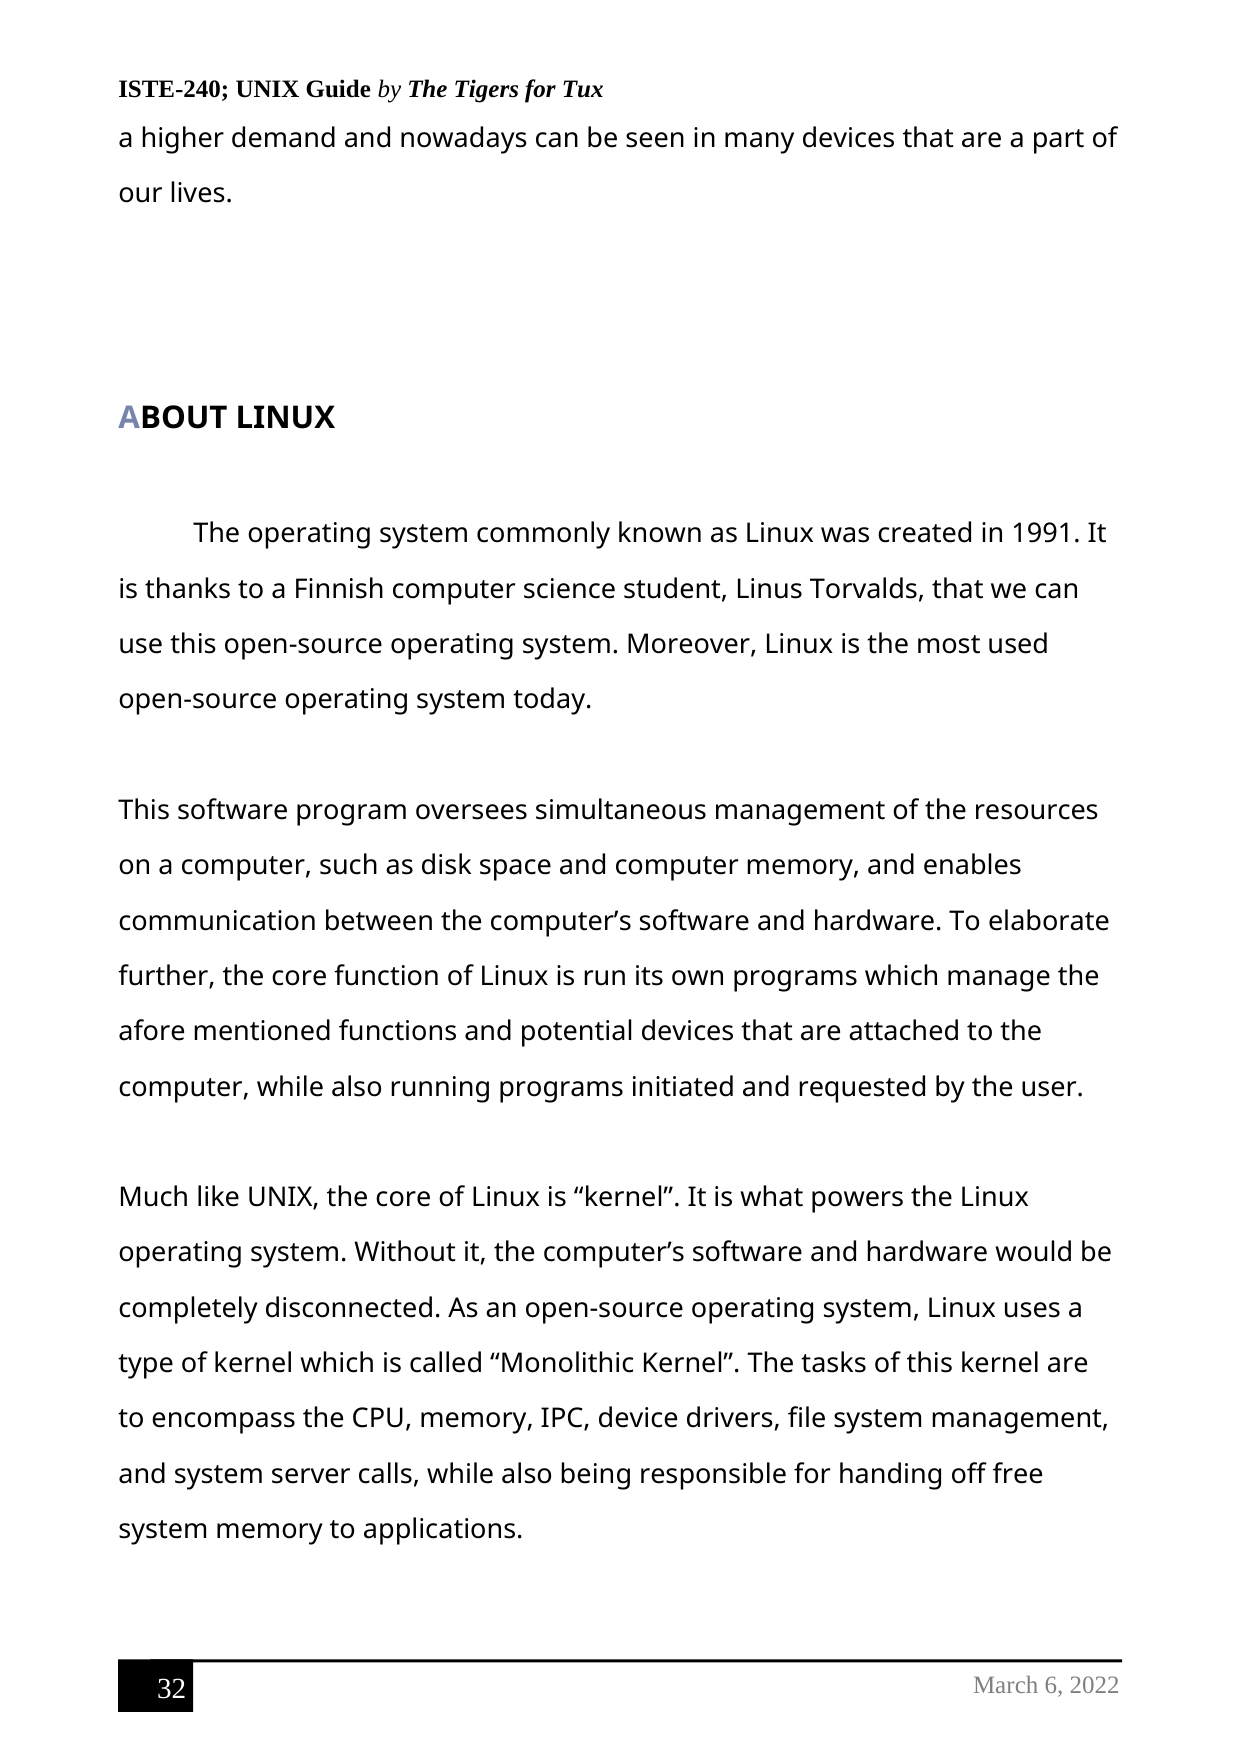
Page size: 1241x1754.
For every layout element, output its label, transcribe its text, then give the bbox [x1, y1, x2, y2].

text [118, 118, 1122, 210]
text ABOUT LINUX [118, 395, 1122, 437]
text Much like UNIX, the core of Linux is “kernel”. It is what powers the Linux operating system. Without it, the computer’s software and hardware would be completely disconnected. As an open-source operating system, Linux uses a type of kernel which is called “Monolithic Kernel”. The tasks of this kernel are to encompass the CPU, memory, IPC, device drivers, file system management, and system server calls, while also being responsible for handing off free system memory to applications. [118, 1178, 1122, 1546]
text This software program oversees simultaneous management of the resources on a computer, such as disk space and computer memory, and enables communication between the computer’s software and hardware. To elaborate further, the core function of Linux is run its own programs which manage the afore mentioned functions and potential devices that are attached to the computer, while also running programs initiated and requested by the user. [118, 790, 1122, 1104]
text The operating system commonly known as Linux was created in 1991. It is thanks to a Finnish computer science student, Linus Torvalds, that we can use this open-source operating system. Moreover, Linux is the most used open-source operating system today. [118, 514, 1122, 717]
